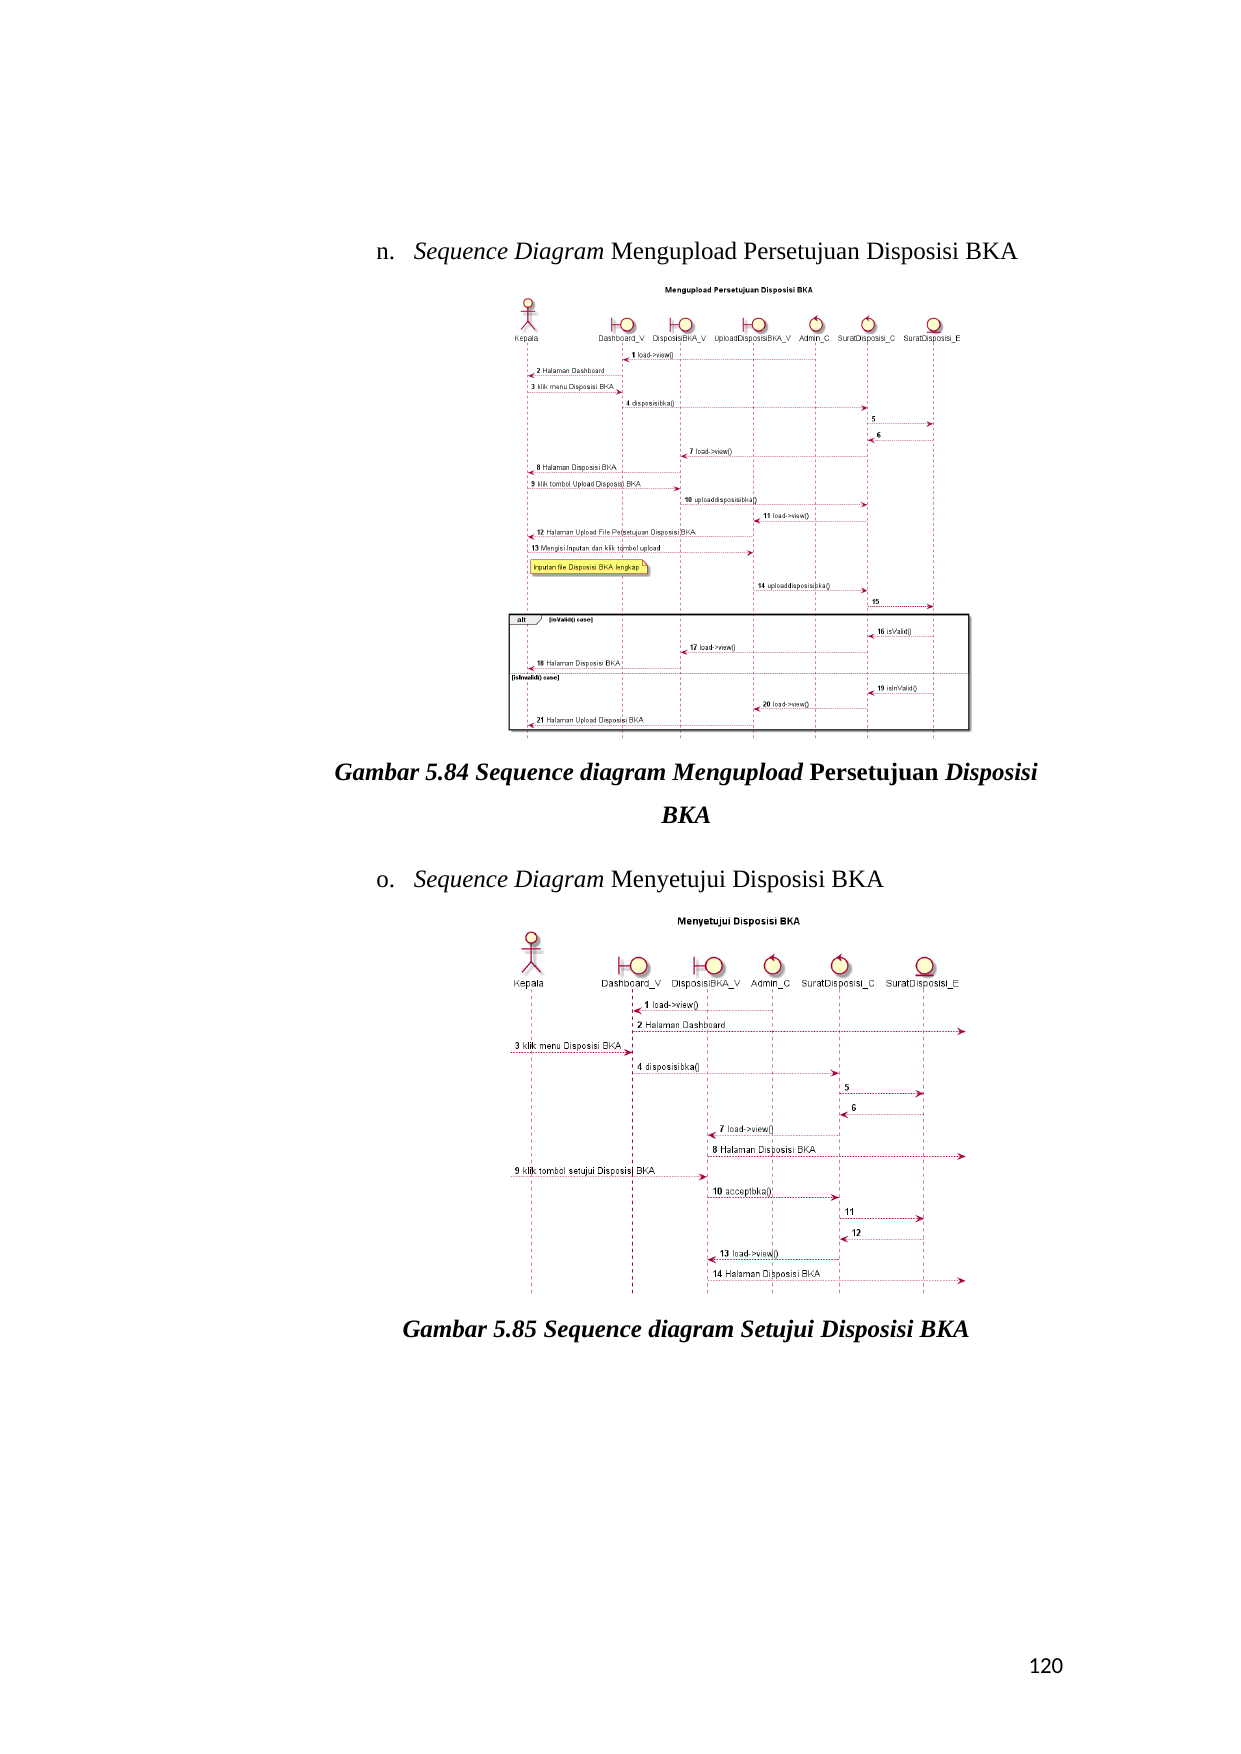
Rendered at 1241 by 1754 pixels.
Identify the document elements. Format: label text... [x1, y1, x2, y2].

text Gambar 5.85 Sequence diagram Setujui Disposisi BKA [311, 1314, 1063, 1342]
picture [508, 907, 969, 1300]
list Sequence Diagram Menyetujui Disposisi BKA [376, 864, 1063, 893]
picture [502, 279, 974, 744]
list Sequence Diagram Mengupload Persetujuan Disposisi BKA [376, 236, 1063, 265]
text Gambar 5.84 Sequence diagram Mengupload Persetujuan Disposisi BKA [311, 757, 1063, 829]
